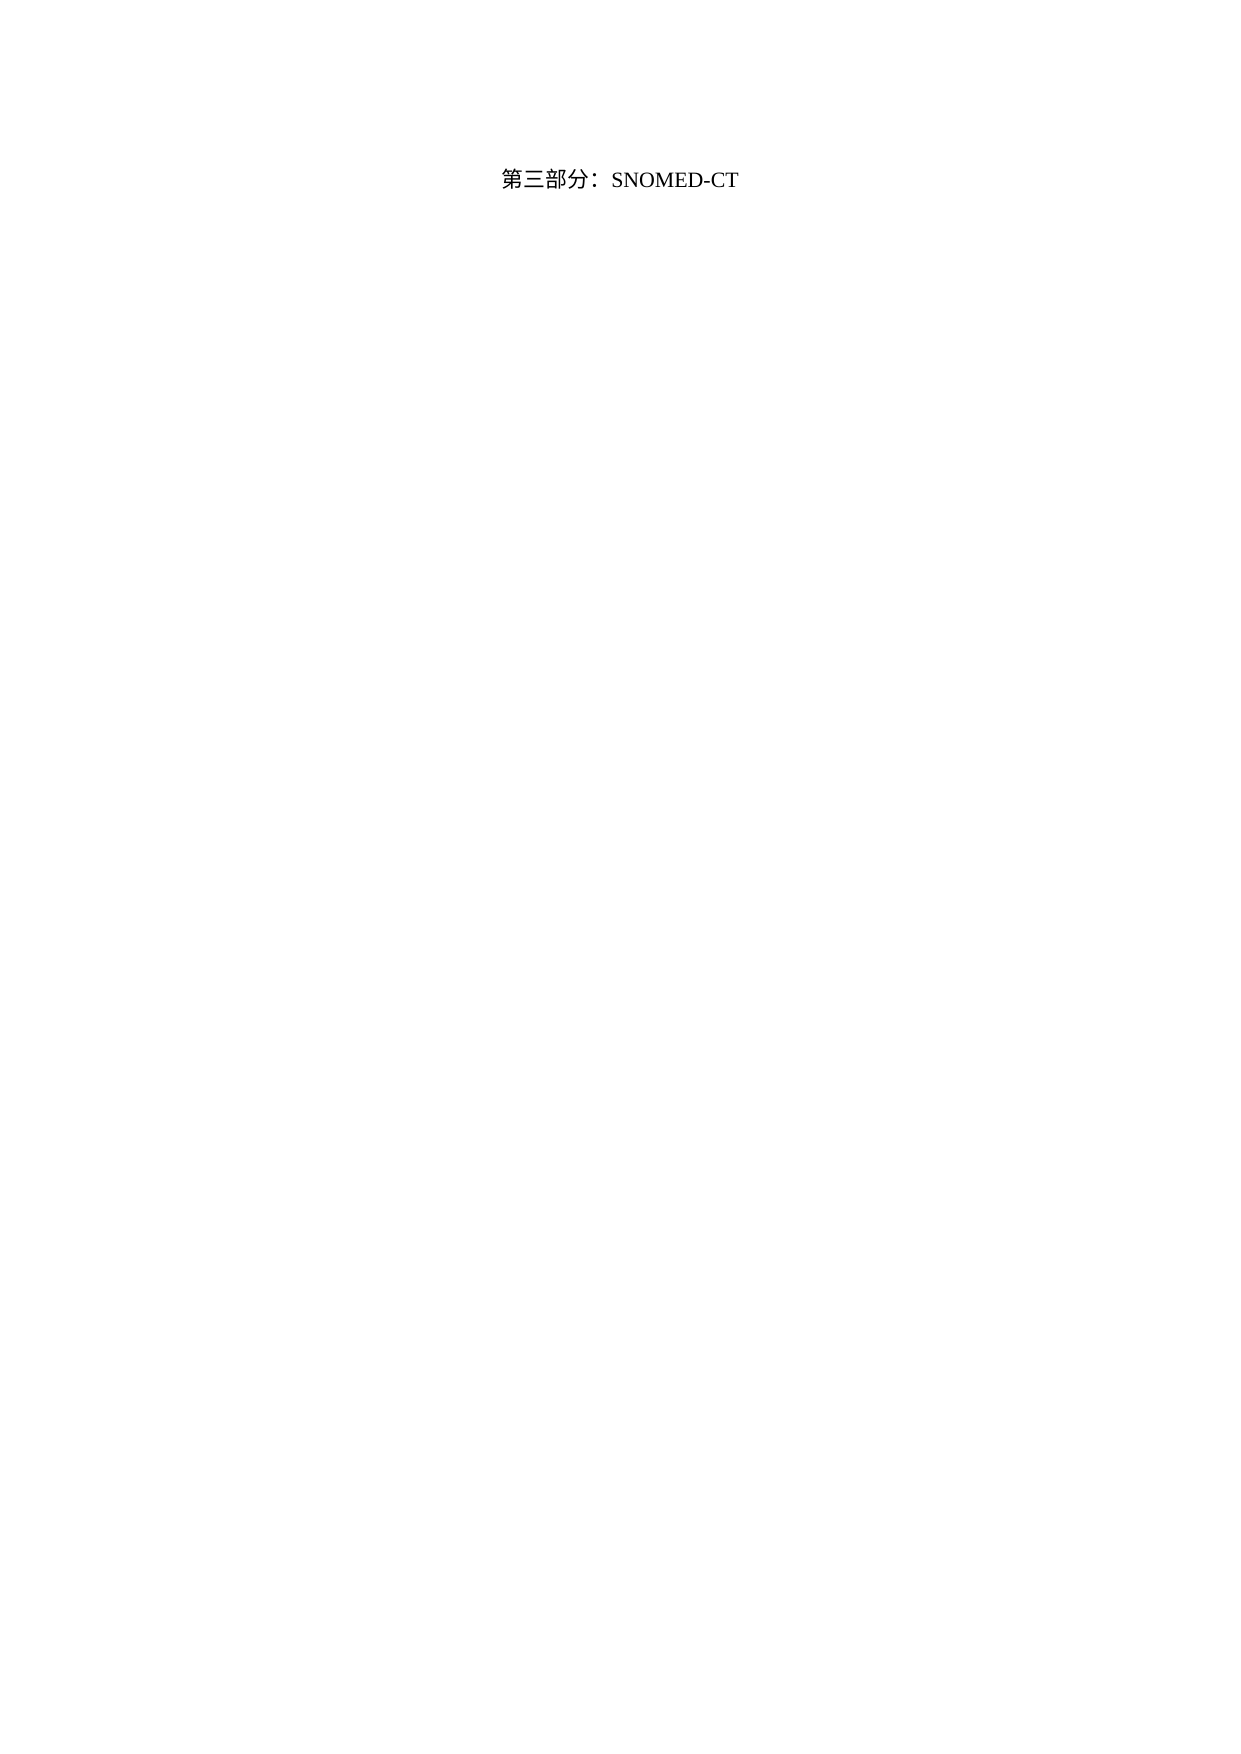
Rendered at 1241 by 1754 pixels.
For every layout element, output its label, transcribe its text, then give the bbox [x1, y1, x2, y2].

text 第三部分：SNOMED-CT [187, 162, 1053, 194]
